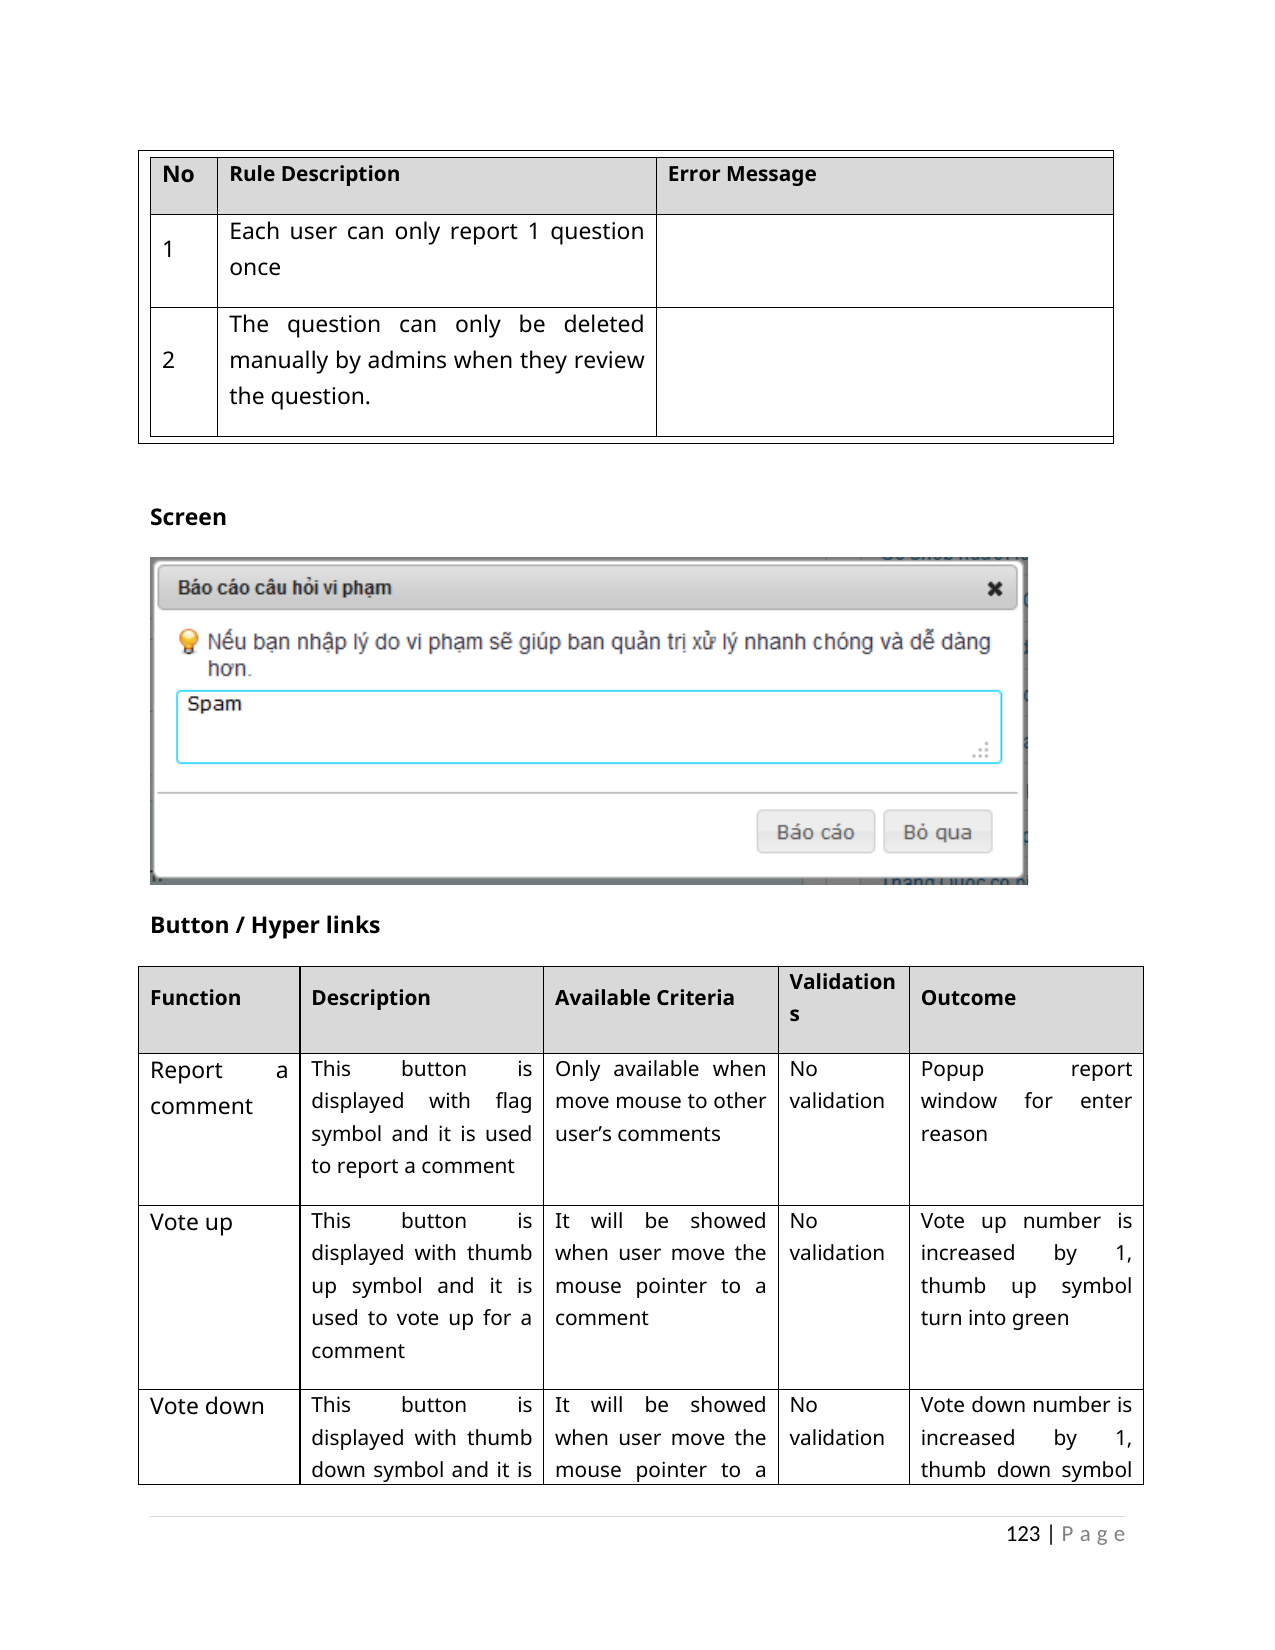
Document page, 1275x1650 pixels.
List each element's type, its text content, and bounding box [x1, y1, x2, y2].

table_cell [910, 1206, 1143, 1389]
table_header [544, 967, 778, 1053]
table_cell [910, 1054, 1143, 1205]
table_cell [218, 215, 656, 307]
picture [150, 557, 1029, 885]
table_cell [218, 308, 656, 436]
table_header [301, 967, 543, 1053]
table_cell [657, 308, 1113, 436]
text Button / Hyper links [150, 909, 1125, 940]
text Screen [150, 501, 1125, 532]
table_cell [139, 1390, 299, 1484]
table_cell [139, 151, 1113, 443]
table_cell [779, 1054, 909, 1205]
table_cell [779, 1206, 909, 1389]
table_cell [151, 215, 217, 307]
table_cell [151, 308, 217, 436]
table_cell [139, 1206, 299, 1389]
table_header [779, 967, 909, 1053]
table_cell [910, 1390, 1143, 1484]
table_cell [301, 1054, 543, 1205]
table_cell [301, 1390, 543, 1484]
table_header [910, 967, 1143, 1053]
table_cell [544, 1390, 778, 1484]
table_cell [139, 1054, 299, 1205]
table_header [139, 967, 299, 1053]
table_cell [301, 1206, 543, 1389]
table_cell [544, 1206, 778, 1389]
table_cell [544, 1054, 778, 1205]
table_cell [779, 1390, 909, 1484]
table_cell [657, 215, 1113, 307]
